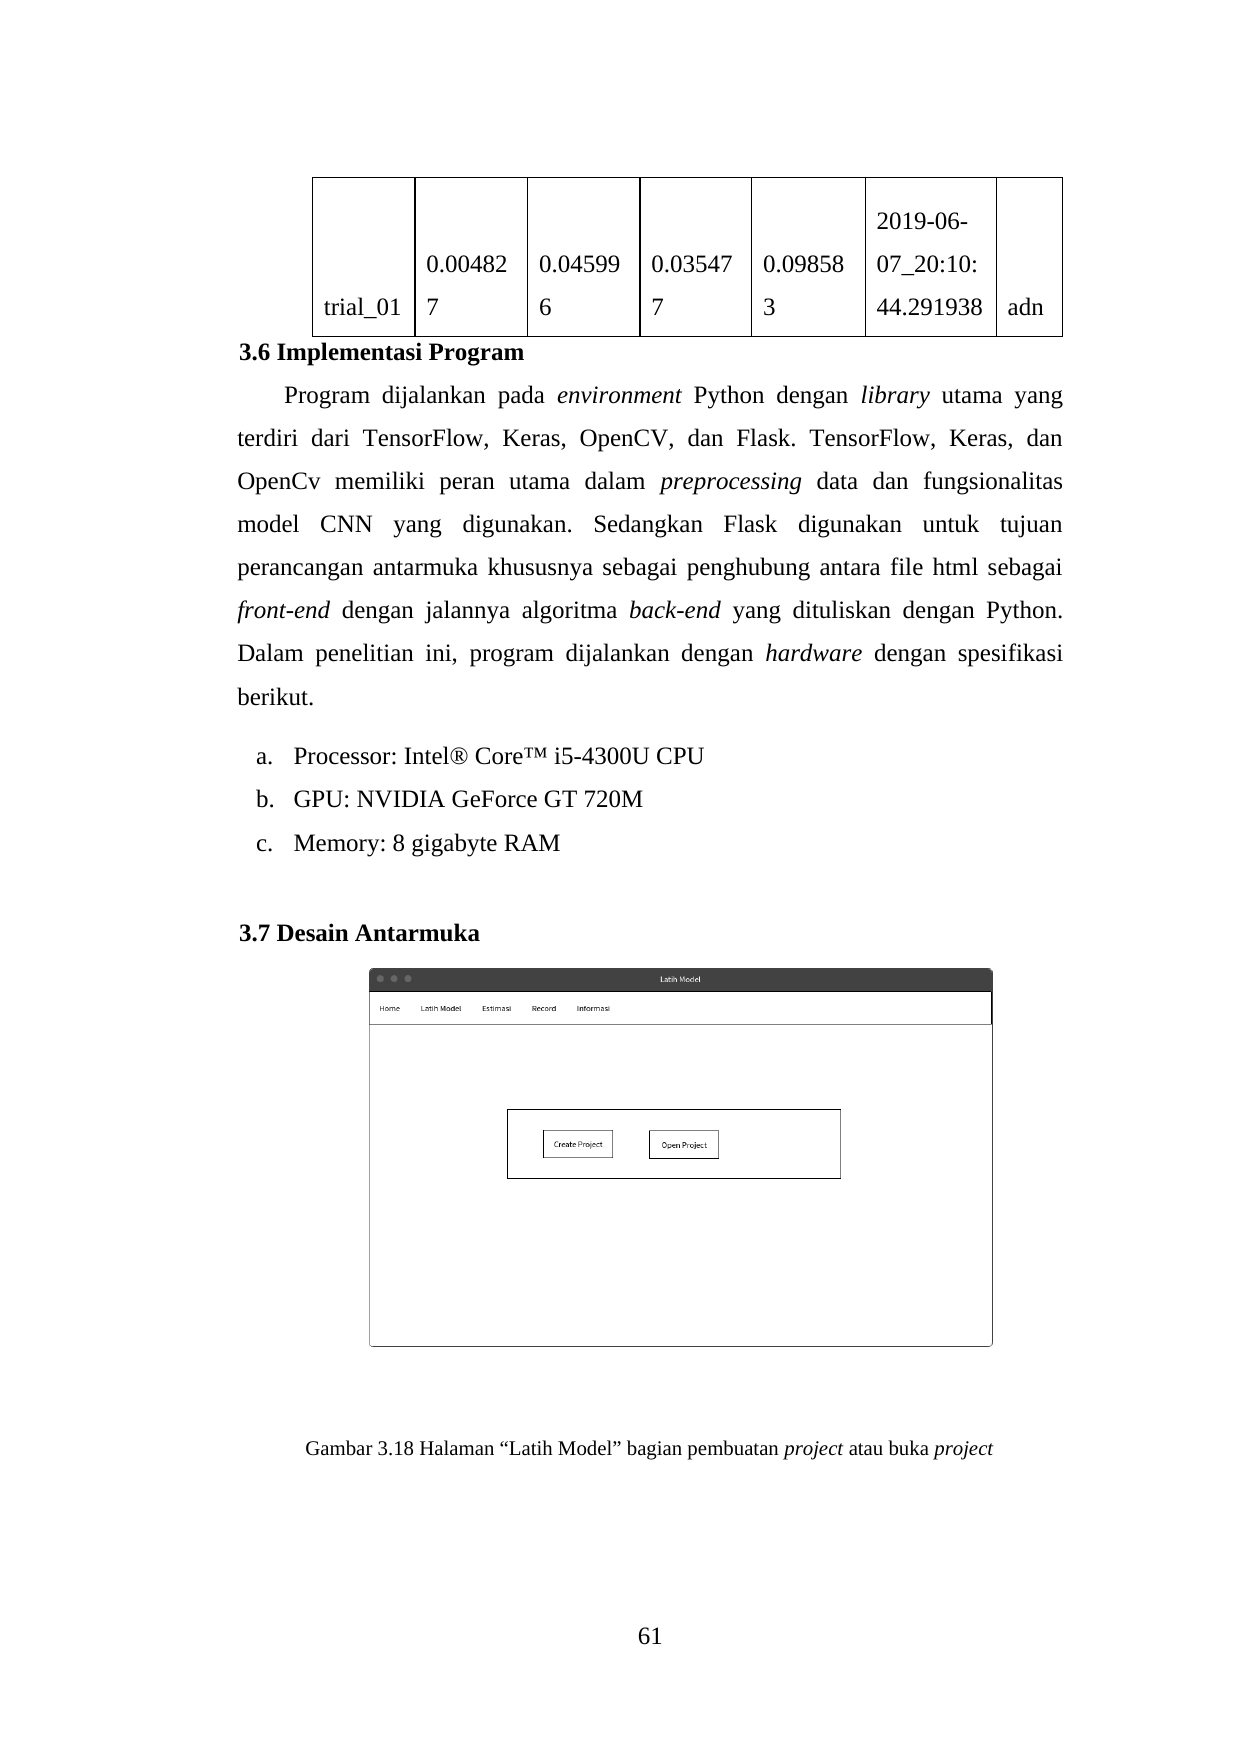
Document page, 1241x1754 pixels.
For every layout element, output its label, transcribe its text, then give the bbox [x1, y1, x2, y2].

list Processor: Intel® Core™ i5-4300U CPU [256, 741, 1063, 770]
list GPU: NVIDIA GeForce GT 720M [256, 784, 1063, 813]
picture [320, 961, 1027, 1422]
table_cell trial_01 [313, 178, 414, 336]
subtitle 3.7 Desain Antarmuka [239, 918, 1063, 947]
table_cell 0.004827 [416, 178, 527, 336]
table_cell 2019-06-07_20:10:44.291938 [866, 178, 996, 336]
table_cell 0.045996 [528, 178, 639, 336]
subtitle 3.6 Implementasi Program [239, 337, 1063, 365]
table_cell 0.098583 [752, 178, 865, 336]
text Program dijalankan pada environment Python dengan library utama yang terdiri dari TensorFlow, Keras, OpenCV, dan Flask. TensorFlow, Keras, dan OpenCv memiliki peran utama dalam preprocessing data dan fungsionalitas model CNN yang digunakan. Sedangkan Flask digunakan untuk tujuan perancangan antarmuka khususnya sebagai penghubung antara file html sebagai front-end dengan jalannya algoritma back-end yang dituliskan dengan Python. Dalam penelitian ini, program dijalankan dengan hardware dengan spesifikasi berikut. [237, 380, 1063, 710]
text Gambar 3.18 Halaman “Latih Model” bagian pembuatan project atau buka project [237, 1436, 1063, 1460]
list Memory: 8 gigabyte RAM [256, 828, 1063, 856]
table_cell adn [997, 178, 1062, 336]
table_cell 0.035477 [641, 178, 751, 336]
